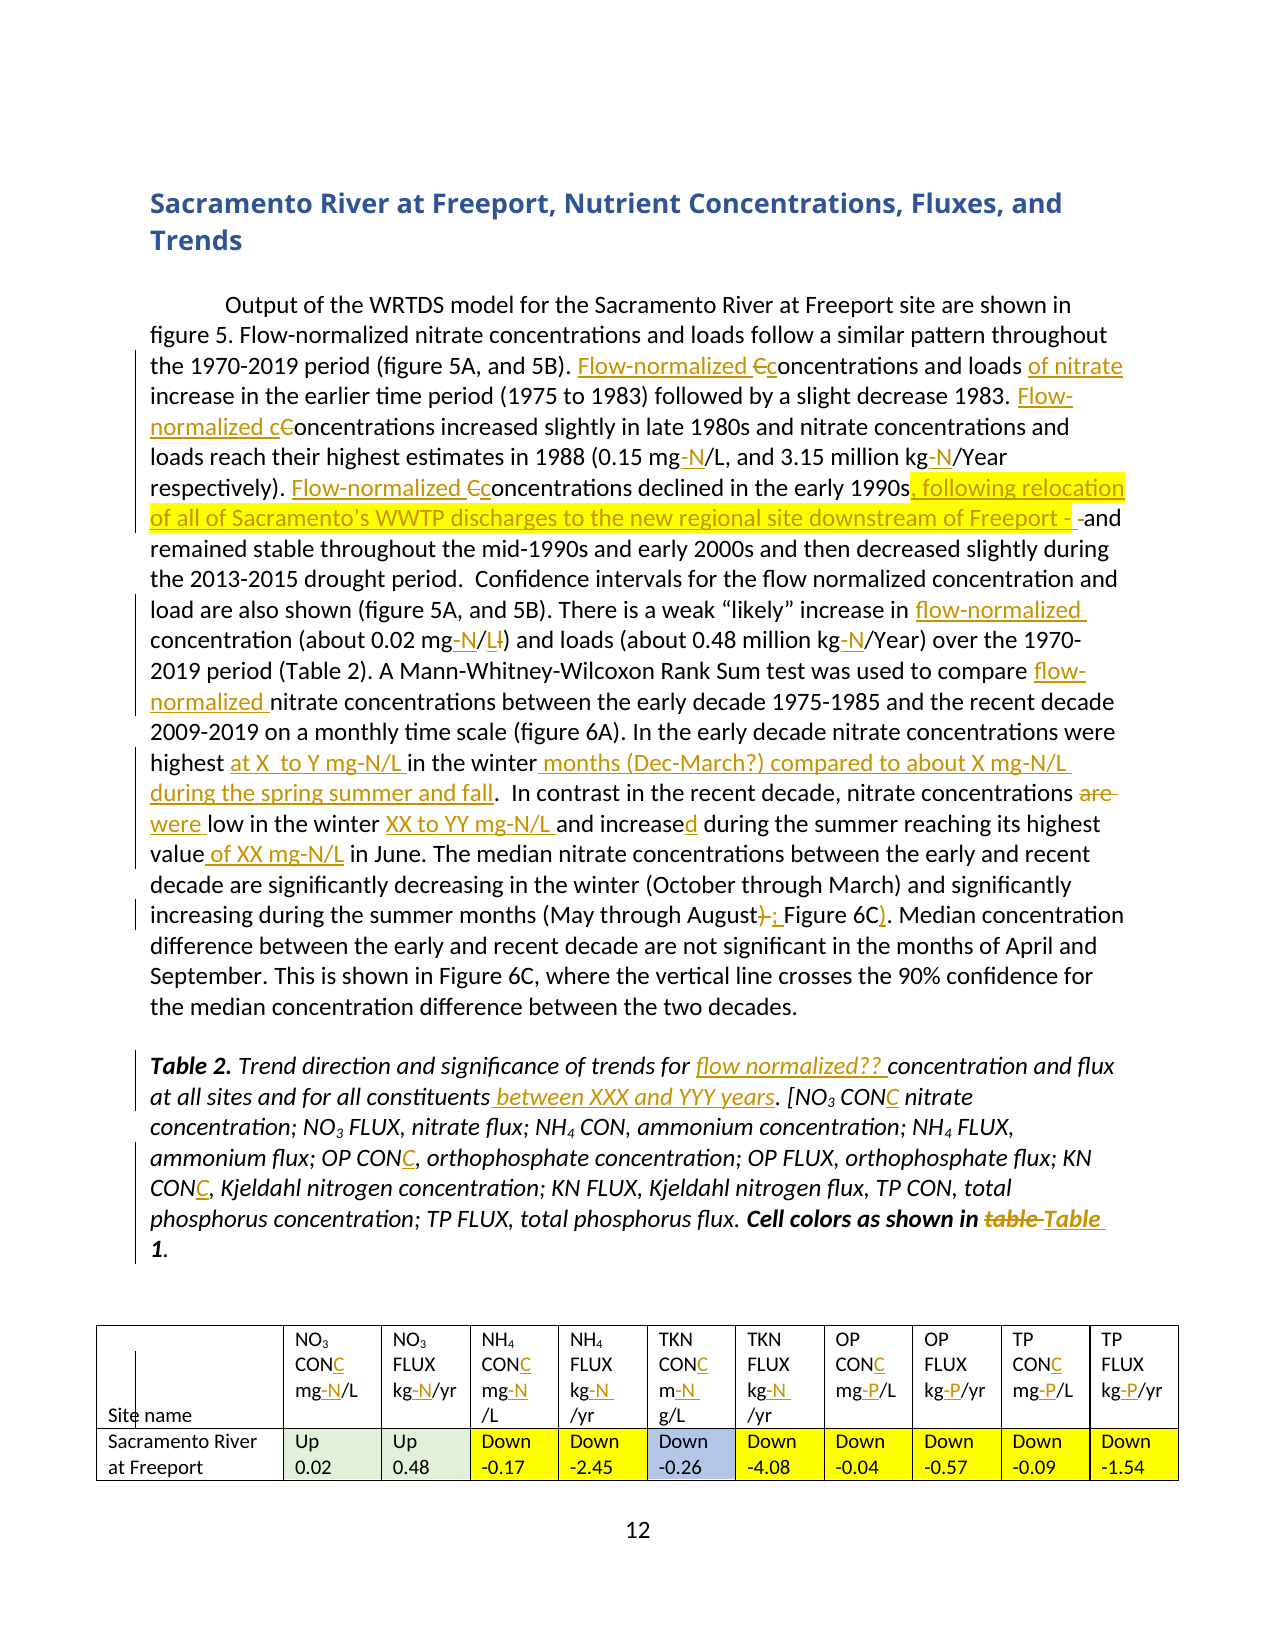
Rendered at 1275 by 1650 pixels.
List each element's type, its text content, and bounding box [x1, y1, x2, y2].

table_cell Down -0.17 [471, 1429, 558, 1479]
table_header TP CON mg/L [1002, 1326, 1089, 1428]
text Output of the WRTDS model for the Sacramento River at Freeport site are shown in figure 5. Flow-normalized nitrate concentrations and loads follow a similar pattern throughout the 1970-2019 period (figure 5A, and 5B). oncentrations and loads increase in the earlier time period (1975 to 1983) followed by a slight decrease 1983. oncentrations increased slightly in late 1980s and nitrate concentrations and loads reach their highest estimates in 1988 (0.15 mg/L, and 3.15 million kg/Year respectively). oncentrations declined in the early 1990sand remained stable throughout the mid-1990s and early 2000s and then decreased slightly during the 2013-2015 drought period. Confidence intervals for the flow normalized concentration and load are also shown (figure 5A, and 5B). There is a weak “likely” increase in concentration (about 0.02 mg/) and loads (about 0.48 million kg/Year) over the 1970-2019 period (Table 2). A Mann-Whitney-Wilcoxon Rank Sum test was used to compare nitrate concentrations between the early decade 1975-1985 and the recent decade 2009-2019 on a monthly time scale (figure 6A). In the early decade nitrate concentrations were highest in the winter. In contrast in the recent decade, nitrate concentrations low in the winter and increase during the summer reaching its highest value in June. The median nitrate concentrations between the early and recent decade are significantly decreasing in the winter (October through March) and significantly increasing during the summer months (May through AugustFigure 6C. Median concentration difference between the early and recent decade are not significant in the months of April and September. This is shown in Figure 6C, where the vertical line crosses the 90% confidence for the median concentration difference between the two decades. [150, 503, 1125, 1021]
table_cell Sacramento River at Freeport [97, 1429, 283, 1479]
table_header NH4 CON mg/L [471, 1326, 558, 1428]
table_cell Down -0.57 [913, 1429, 1001, 1479]
table_cell Down -0.09 [1002, 1429, 1089, 1479]
table_header TKN FLUX kg/yr [736, 1326, 824, 1428]
table_header OP CON mg/L [825, 1326, 912, 1428]
table_header Site name [97, 1326, 283, 1428]
table_header TP FLUX kg/yr [1091, 1326, 1178, 1428]
table_header NO3 FLUX kg/yr [382, 1326, 470, 1428]
table_header NO3 CON mg/L [284, 1326, 381, 1428]
table_header TKN CON mg/L [648, 1326, 735, 1428]
table_cell Down -2.45 [559, 1429, 647, 1479]
table_cell Down -0.26 [648, 1429, 735, 1479]
table_cell Up 0.48 [382, 1429, 470, 1479]
table_cell Down -1.54 [1091, 1429, 1178, 1479]
text Output of the WRTDS model for the Sacramento River at Freeport site are shown in figure 5. Flow-normalized nitrate concentrations and loads follow a similar pattern throughout the 1970-2019 period (figure 5A, and 5B). oncentrations and loads increase in the earlier time period (1975 to 1983) followed by a slight decrease 1983. oncentrations increased slightly in late 1980s and nitrate concentrations and loads reach their highest estimates in 1988 (0.15 mg/L, and 3.15 million kg/Year respectively). oncentrations declined in the early 1990sand remained stable throughout the mid-1990s and early 2000s and then decreased slightly during the 2013-2015 drought period. Confidence intervals for the flow normalized concentration and load are also shown (figure 5A, and 5B). There is a weak “likely” increase in concentration (about 0.02 mg/) and loads (about 0.48 million kg/Year) over the 1970-2019 period (Table 2). A Mann-Whitney-Wilcoxon Rank Sum test was used to compare nitrate concentrations between the early decade 1975-1985 and the recent decade 2009-2019 on a monthly time scale (figure 6A). In the early decade nitrate concentrations were highest in the winter. In contrast in the recent decade, nitrate concentrations low in the winter and increase during the summer reaching its highest value in June. The median nitrate concentrations between the early and recent decade are significantly decreasing in the winter (October through March) and significantly increasing during the summer months (May through AugustFigure 6C. Median concentration difference between the early and recent decade are not significant in the months of April and September. This is shown in Figure 6C, where the vertical line crosses the 90% confidence for the median concentration difference between the two decades. [150, 289, 1125, 503]
table_header NH4 FLUX kg/yr [559, 1326, 647, 1428]
subtitle Sacramento River at Freeport, Nutrient Concentrations, Fluxes, and Trends [150, 185, 1125, 258]
table_header OP FLUX kg/yr [913, 1326, 1001, 1428]
table_cell Up 0.02 [284, 1429, 381, 1479]
text Table 2. Trend direction and significance of trends for concentration and flux at all sites and for all constituents. [NO3 CON nitrate concentration; NO3 FLUX, nitrate flux; NH4 CON, ammonium concentration; NH4 FLUX, ammonium flux; OP CON, orthophosphate concentration; OP FLUX, orthophosphate flux; KN CON, Kjeldahl nitrogen concentration; KN FLUX, Kjeldahl nitrogen flux, TP CON, total phosphorus concentration; TP FLUX, total phosphorus flux. Cell colors as shown in 1. [150, 1050, 1125, 1264]
table_cell Down -4.08 [736, 1429, 824, 1479]
table_cell Down -0.04 [825, 1429, 912, 1479]
